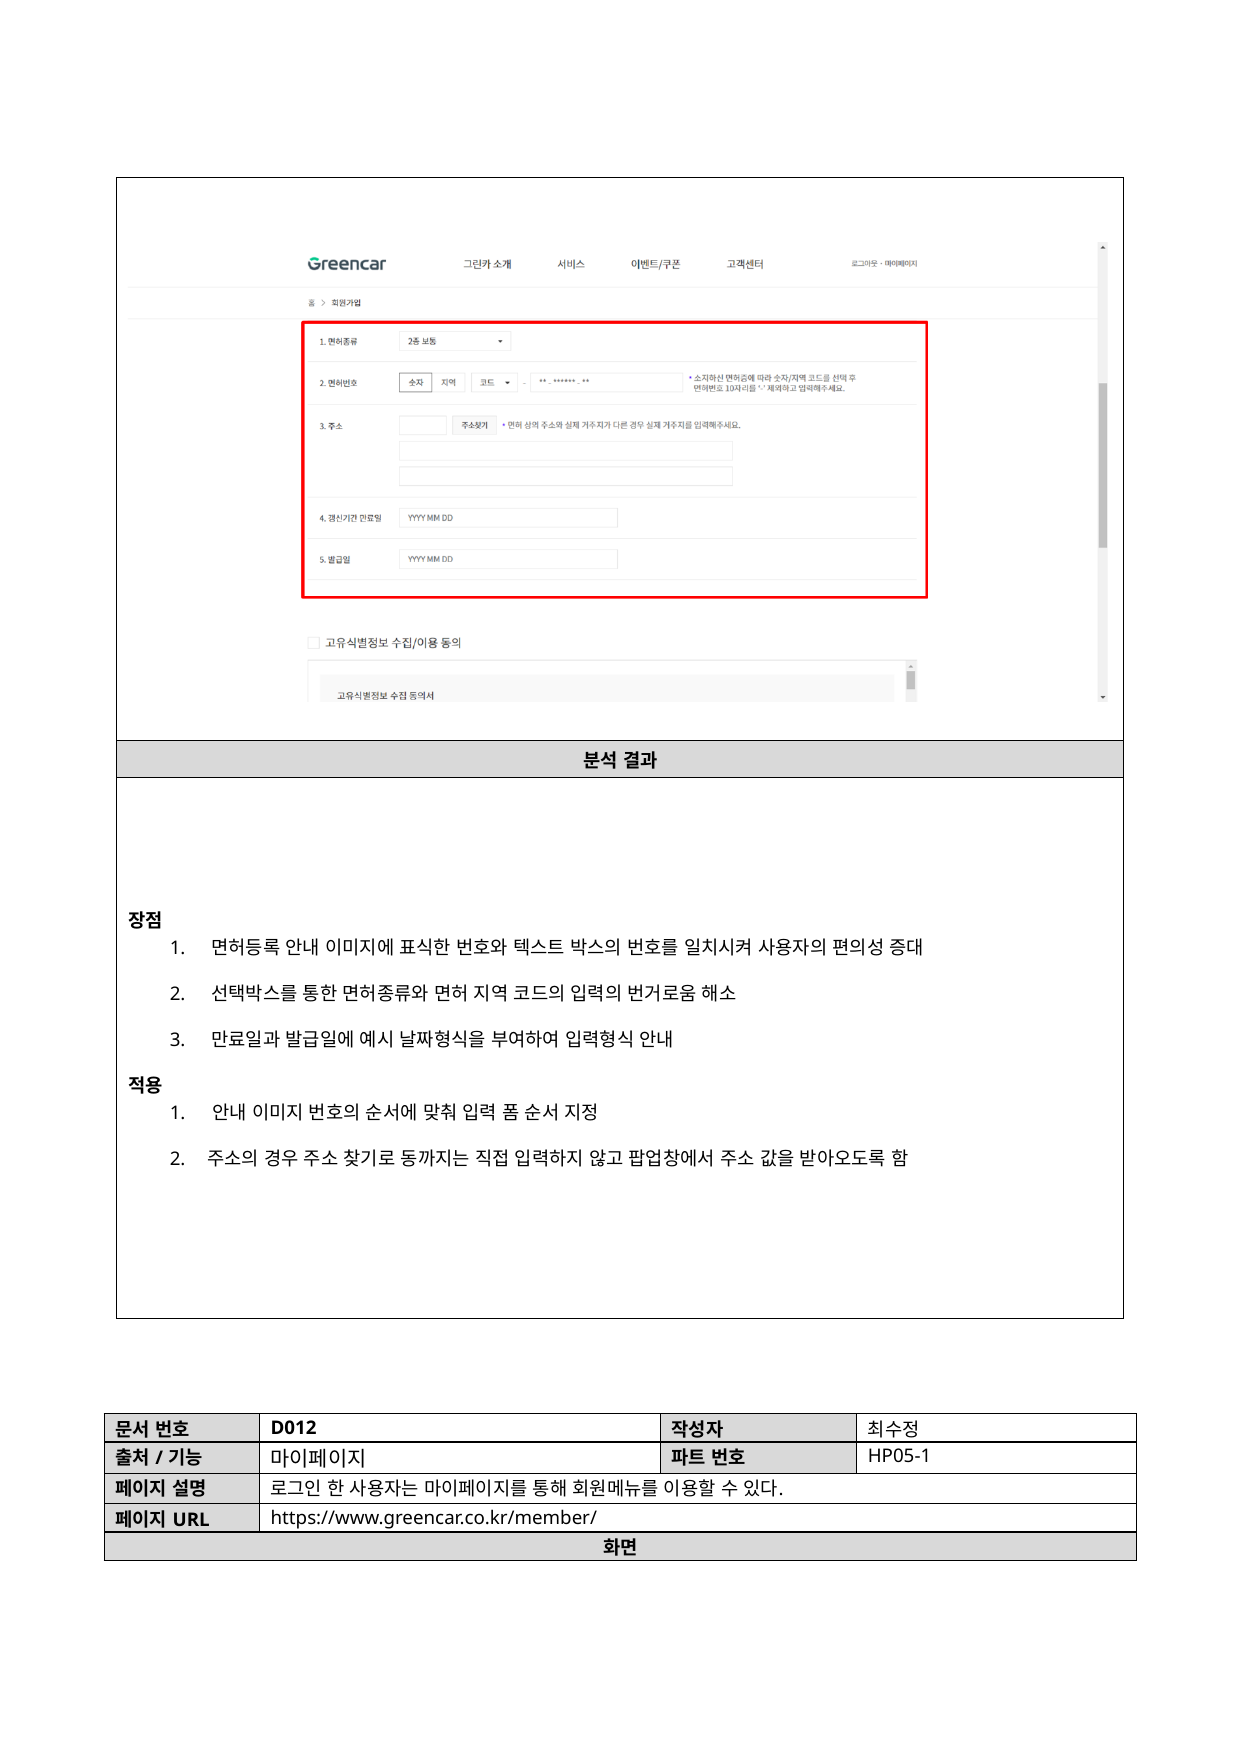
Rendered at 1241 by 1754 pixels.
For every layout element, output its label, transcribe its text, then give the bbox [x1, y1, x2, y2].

table_cell 파트 번호 [661, 1443, 856, 1473]
table_header 문서 번호 [105, 1414, 259, 1441]
table_cell [117, 178, 1123, 740]
table_cell 페이지 설명 [105, 1474, 259, 1503]
table_cell 분석 결과 [117, 741, 1123, 777]
table_cell 로그인 한 사용자는 마이페이지를 통해 회원메뉴를 이용할 수 있다. [260, 1474, 1136, 1503]
table_header 작성자 [661, 1414, 856, 1441]
table_cell 장점 면허등록 안내 이미지에 표식한 번호와 텍스트 박스의 번호를 일치시켜 사용자의 편의성 증대 선택박스를 통한 면허종류와 면허 지역 코드의 입력의 번거로움 해소 만료일과 발급일에 예시 날짜형식을 부여하여 입력형식 안내 적용 안내 이미지 번호의 순서에 맞춰 입력 폼 순서 지정 주소의 경우 주소 찾기로 동까지는 직접 입력하지 않고 팝업창에서 주소 값을 받아오도록 함 [117, 778, 1123, 1317]
table_cell 출처 / 기능 [105, 1443, 259, 1473]
table_cell 페이지 URL [105, 1504, 259, 1531]
table_header 최수정 [857, 1414, 1136, 1441]
picture [127, 242, 1108, 702]
table_cell 화면 [105, 1533, 1136, 1560]
table_cell HP05-1 [857, 1443, 1136, 1473]
table_header D012 [260, 1414, 660, 1441]
table_cell 마이페이지 [260, 1443, 660, 1473]
table_cell https://www.greencar.co.kr/member/ [260, 1504, 1136, 1531]
